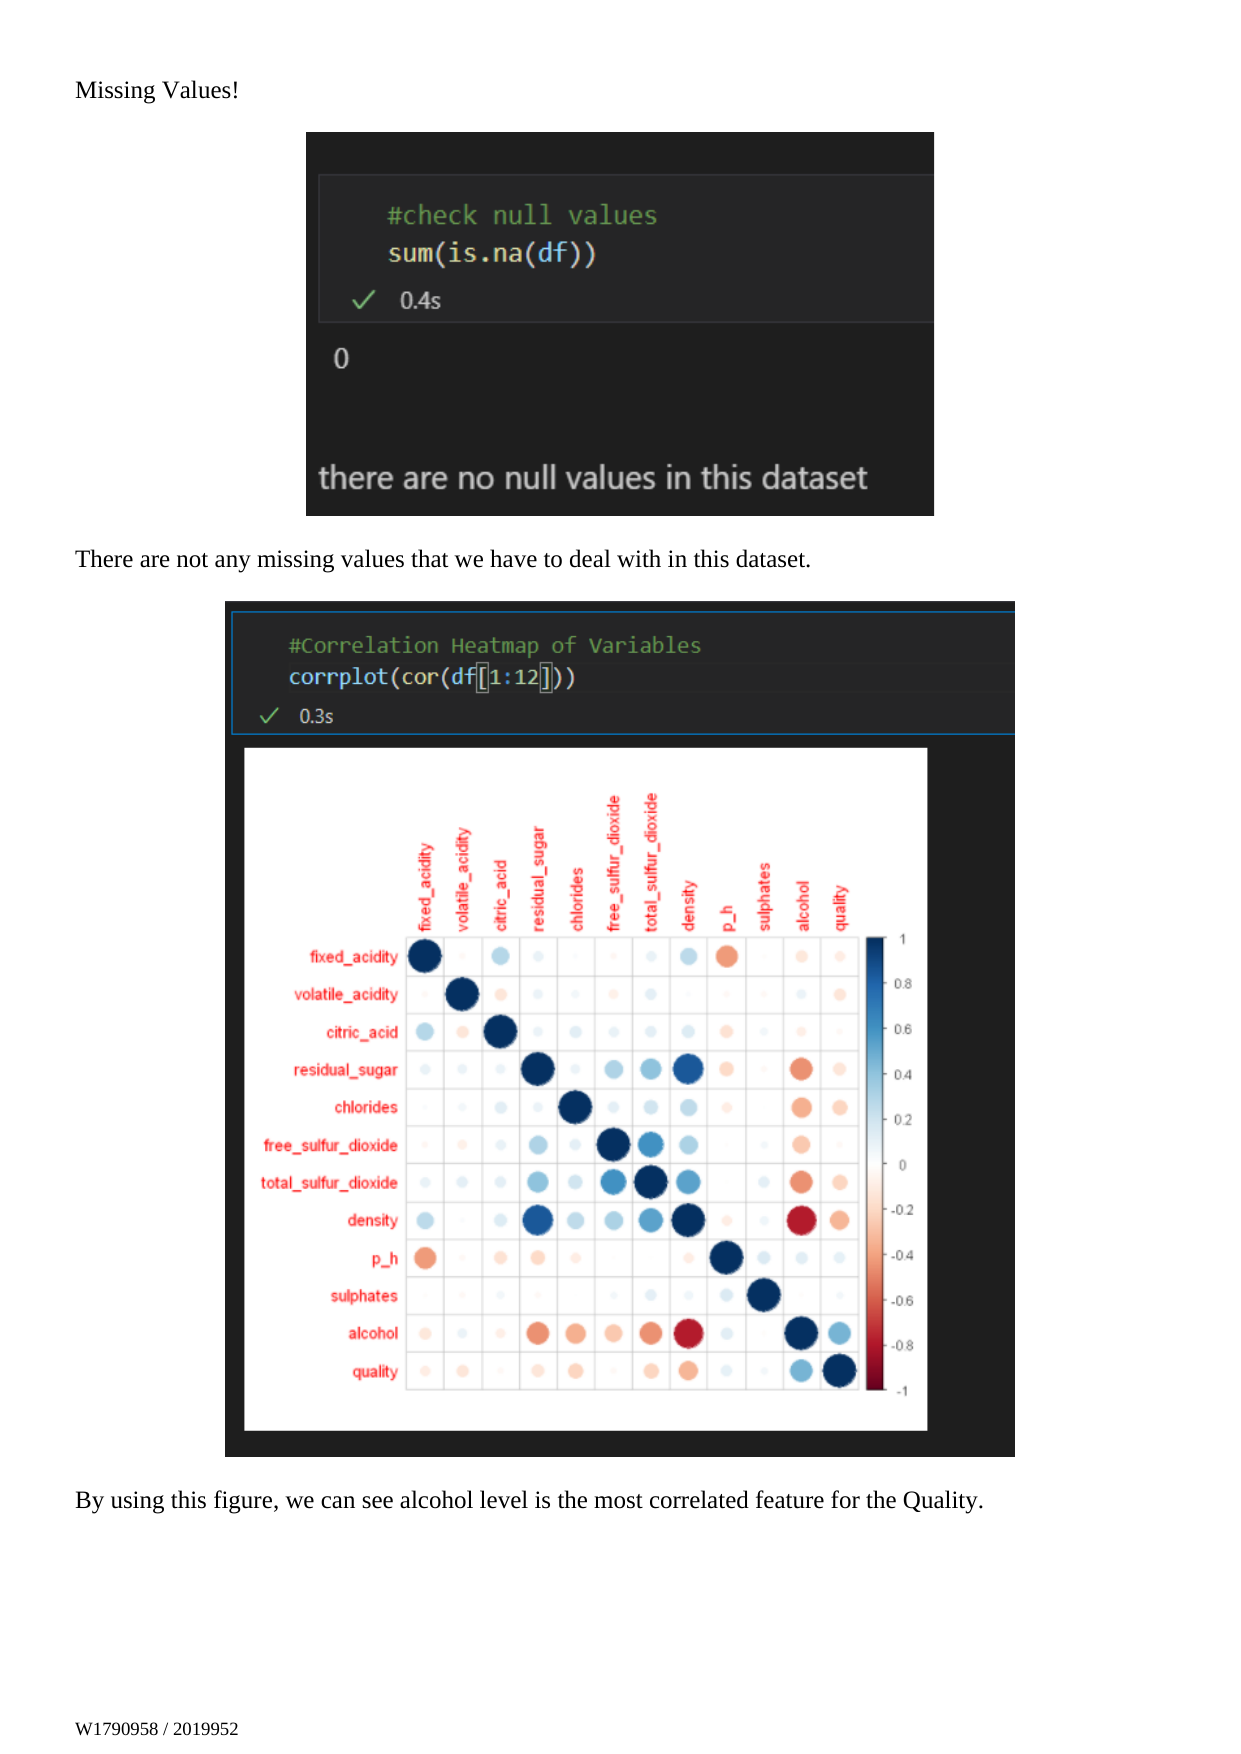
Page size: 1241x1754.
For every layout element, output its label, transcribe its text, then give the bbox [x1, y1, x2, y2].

text There are not any missing values that we have to deal with in this dataset. [75, 544, 1165, 573]
picture [225, 601, 1015, 1457]
picture [306, 132, 935, 516]
text By using this figure, we can see alcohol level is the most correlated feature for the Quality. [75, 1485, 1165, 1514]
text Missing Values! [75, 75, 1165, 104]
